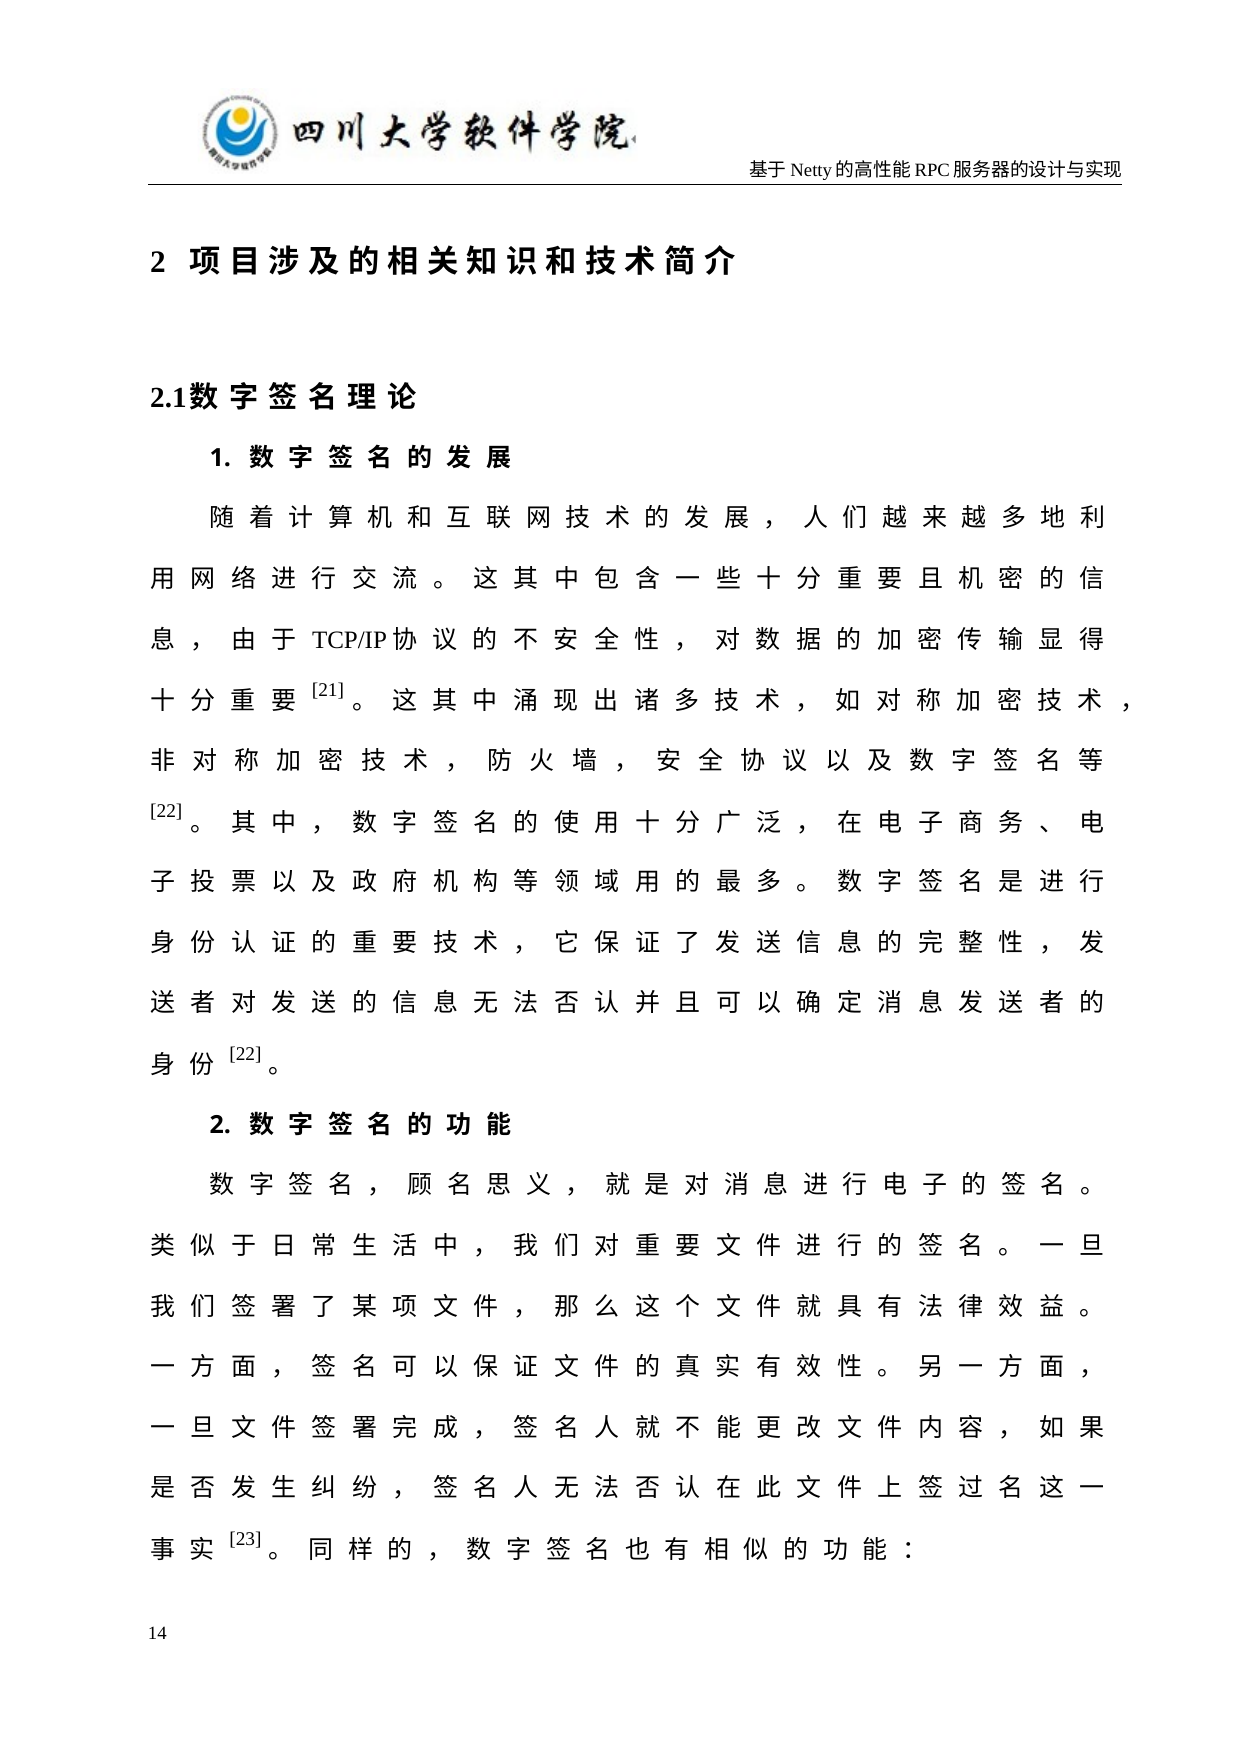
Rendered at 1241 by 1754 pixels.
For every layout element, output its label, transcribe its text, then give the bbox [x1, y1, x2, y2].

picture [197, 88, 639, 177]
subtitle 2.1数字签名理论 [150, 364, 1120, 425]
text 随着计算机和互联网技术的发展，人们越来越多地利用网络进行交流。这其中包含一些十分重要且机密的信息，由于TCP/IP协议的不安全性，对数据的加密传输显得十分重要[21]。这其中涌现出诸多技术，如对称加密技术，非对称加密技术，防火墙，安全协议以及数字签名等[22]。其中，数字签名的使用十分广泛，在电子商务、电子投票以及政府机构等领域用的最多。数字签名是进行身份认证的重要技术，它保证了发送信息的完整性，发送者对发送的信息无法否认并且可以确定消息发送者的身份[22]。 [150, 486, 1120, 1092]
subtitle 项目涉及的相关知识和技术简介 [150, 229, 1120, 289]
text 1.数字签名的发展 [150, 425, 1120, 486]
text 数字签名，顾名思义，就是对消息进行电子的签名。类似于日常生活中，我们对重要文件进行的签名。一旦我们签署了某项文件，那么这个文件就具有法律效益。一方面，签名可以保证文件的真实有效性。另一方面，一旦文件签署完成，签名人就不能更改文件内容，如果是否发生纠纷，签名人无法否认在此文件上签过名这一事实[23]。同样的，数字签名也有相似的功能： [150, 1153, 1120, 1577]
text 2.数字签名的功能 [150, 1092, 1120, 1153]
